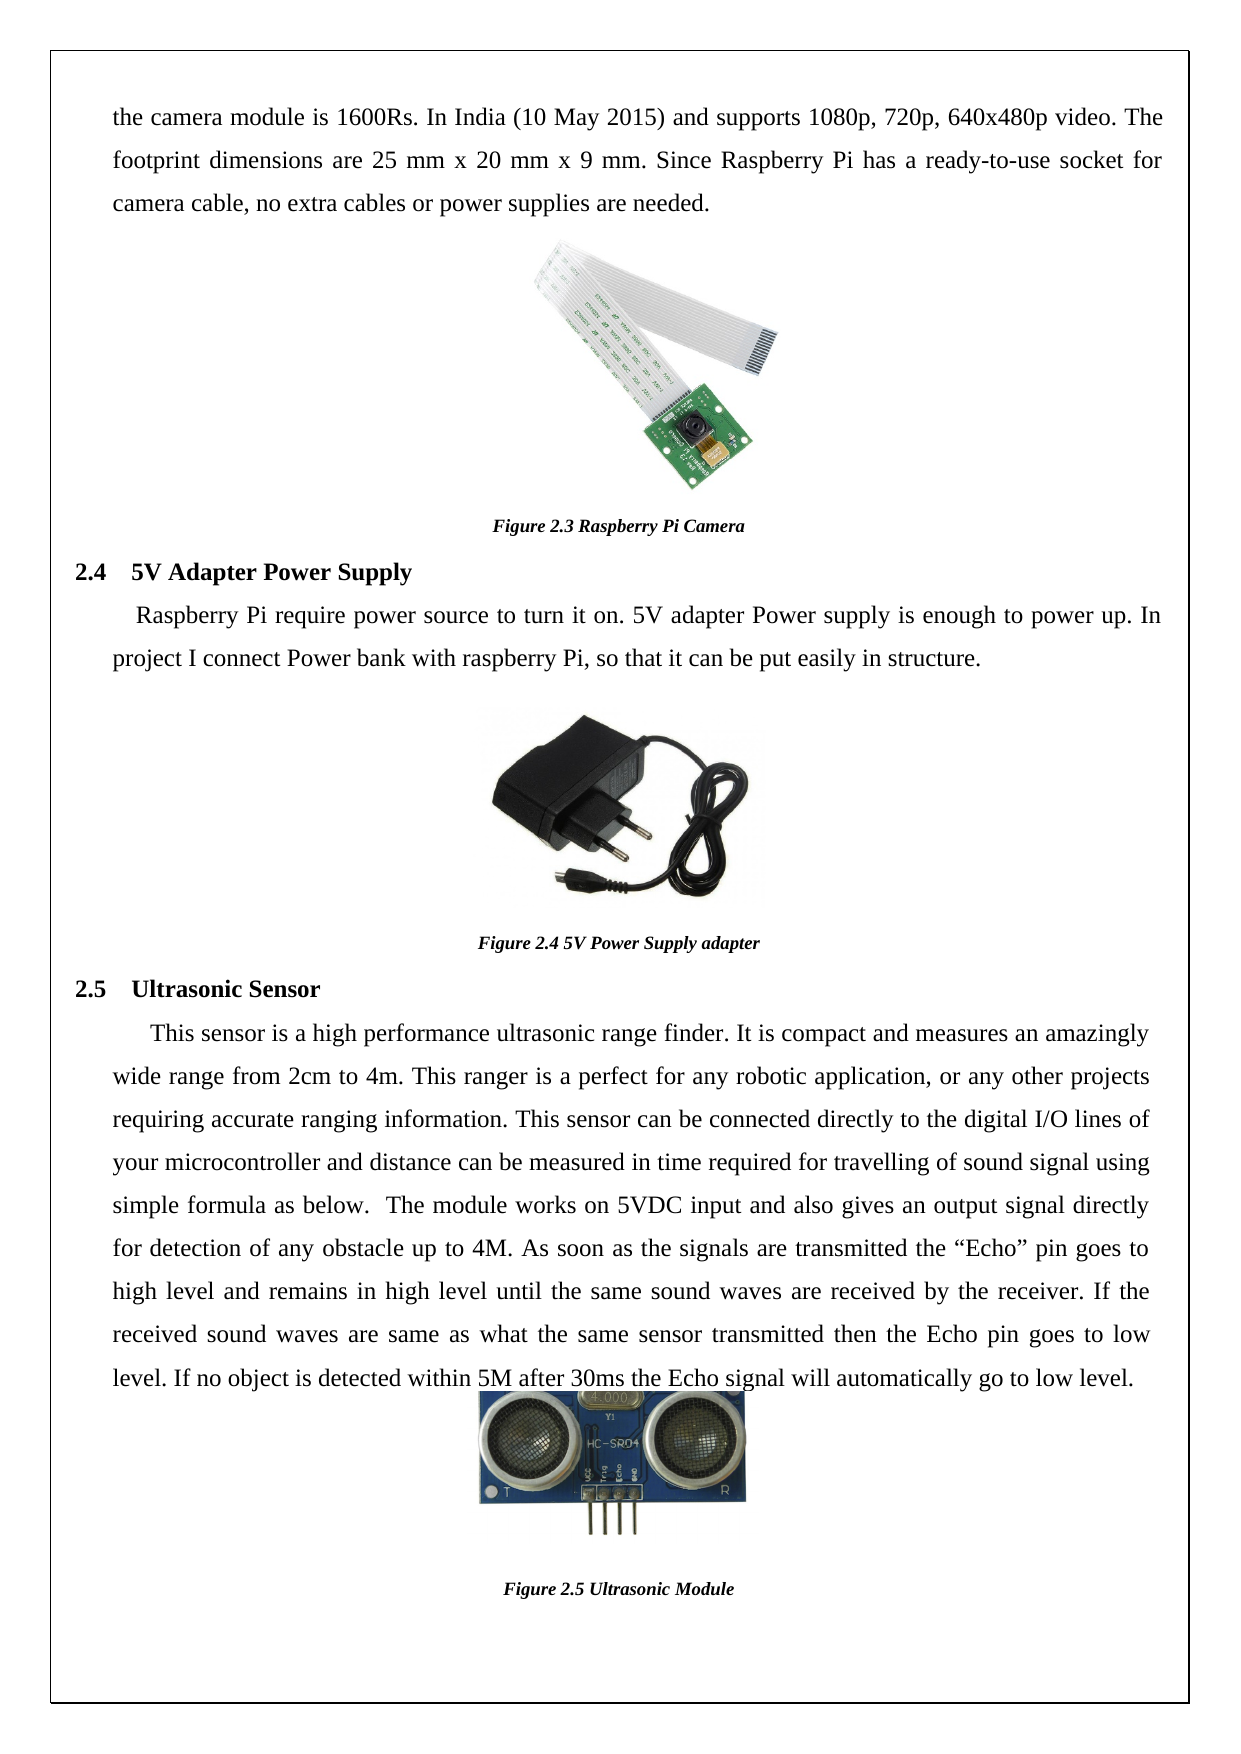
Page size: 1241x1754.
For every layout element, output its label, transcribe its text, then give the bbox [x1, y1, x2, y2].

list 5V Adapter Power Supply [75, 557, 1164, 586]
list Ultrasonic Sensor [75, 974, 1164, 1003]
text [112, 102, 1164, 217]
picture [523, 232, 791, 500]
text Figure 2.4 5V Power Supply adapter [75, 932, 1164, 954]
list This sensor is a high performance ultrasonic range finder. It is compact and measures an amazingly wide range from 2cm to 4m. This ranger is a perfect for any robotic application, or any other projects requiring accurate ranging information. This sensor can be connected directly to the digital I/O lines of your microcontroller and distance can be measured in time required for travelling of sound signal using simple formula as below. The module works on 5VDC input and also gives an output signal directly for detection of any obstacle up to 4M. As soon as the signals are transmitted the “Echo” pin goes to high level and remains in high level until the same sound waves are received by the receiver. If the received sound waves are same as what the same sensor transmitted then the Echo pin goes to low level. If no object is detected within 5M after 30ms the Echo signal will automatically go to low level. [112, 1018, 1152, 1391]
text Raspberry Pi require power source to turn it on. 5V adapter Power supply is enough to power up. In project I connect Power bank with raspberry Pi, so that it can be put easily in structure. [112, 600, 1164, 672]
text Figure 2.3 Raspberry Pi Camera [75, 514, 1164, 536]
picture [472, 707, 767, 908]
picture [467, 1391, 760, 1544]
text Figure 2.5 Ultrasonic Module [75, 1578, 1164, 1599]
